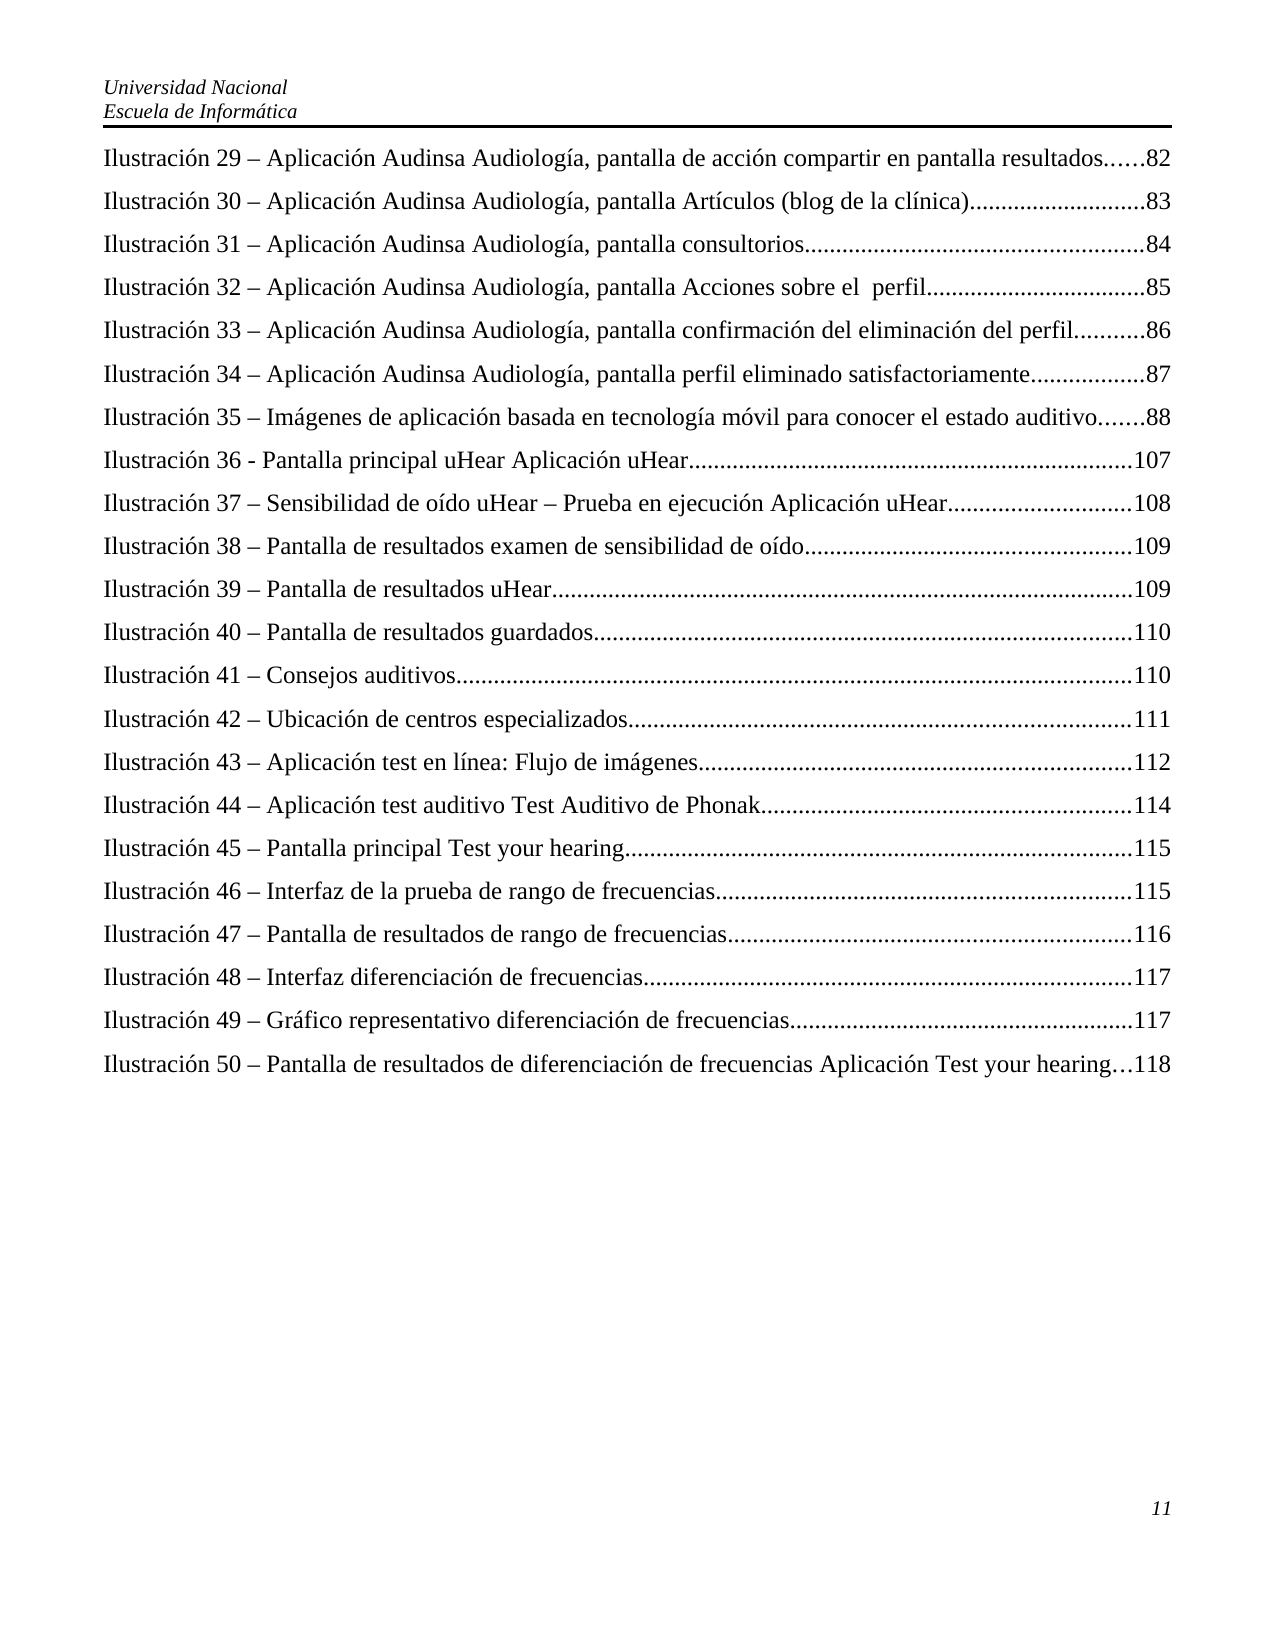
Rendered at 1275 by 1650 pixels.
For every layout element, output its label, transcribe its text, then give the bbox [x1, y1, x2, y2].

text Ilustración 29 – Aplicación Audinsa Audiología, pantalla de acción compartir en pantalla resultados. 82 [103, 143, 1172, 172]
text Ilustración 30 – Aplicación Audinsa Audiología, pantalla Artículos (blog de la clínica). 83 [103, 186, 1172, 215]
text Ilustración 32 – Aplicación Audinsa Audiología, pantalla Acciones sobre el perfil. 85 [103, 272, 1172, 301]
text Ilustración 34 – Aplicación Audinsa Audiología, pantalla perfil eliminado satisfactoriamente. 87 [103, 359, 1172, 387]
text Ilustración 36 - Pantalla principal uHear Aplicación uHear 107 [103, 445, 1172, 474]
text Ilustración 40 – Pantalla de resultados guardados 110 [103, 617, 1172, 646]
text Ilustración 45 – Pantalla principal Test your hearing 115 [103, 833, 1172, 862]
text Ilustración 42 – Ubicación de centros especializados 111 [103, 704, 1172, 732]
text Ilustración 39 – Pantalla de resultados uHear 109 [103, 574, 1172, 603]
text Ilustración 31 – Aplicación Audinsa Audiología, pantalla consultorios. 84 [103, 229, 1172, 258]
text Ilustración 43 – Aplicación test en línea: Flujo de imágenes 112 [103, 747, 1172, 776]
text Ilustración 48 – Interfaz diferenciación de frecuencias 117 [103, 962, 1172, 991]
text Ilustración 46 – Interfaz de la prueba de rango de frecuencias 115 [103, 876, 1172, 905]
text Ilustración 38 – Pantalla de resultados examen de sensibilidad de oído 109 [103, 531, 1172, 560]
text Ilustración 49 – Gráfico representativo diferenciación de frecuencias 117 [103, 1006, 1172, 1034]
text Ilustración 37 – Sensibilidad de oído uHear – Prueba en ejecución Aplicación uHear 108 [103, 488, 1172, 517]
text Ilustración 33 – Aplicación Audinsa Audiología, pantalla confirmación del eliminación del perfil. 86 [103, 316, 1172, 344]
text Ilustración 41 – Consejos auditivos 110 [103, 661, 1172, 689]
text Ilustración 44 – Aplicación test auditivo Test Auditivo de Phonak 114 [103, 790, 1172, 819]
text Ilustración 47 – Pantalla de resultados de rango de frecuencias 116 [103, 919, 1172, 948]
text Ilustración 50 – Pantalla de resultados de diferenciación de frecuencias Aplicación Test your hearing 118 [103, 1049, 1172, 1077]
text Ilustración 35 – Imágenes de aplicación basada en tecnología móvil para conocer el estado auditivo 88 [103, 402, 1172, 431]
